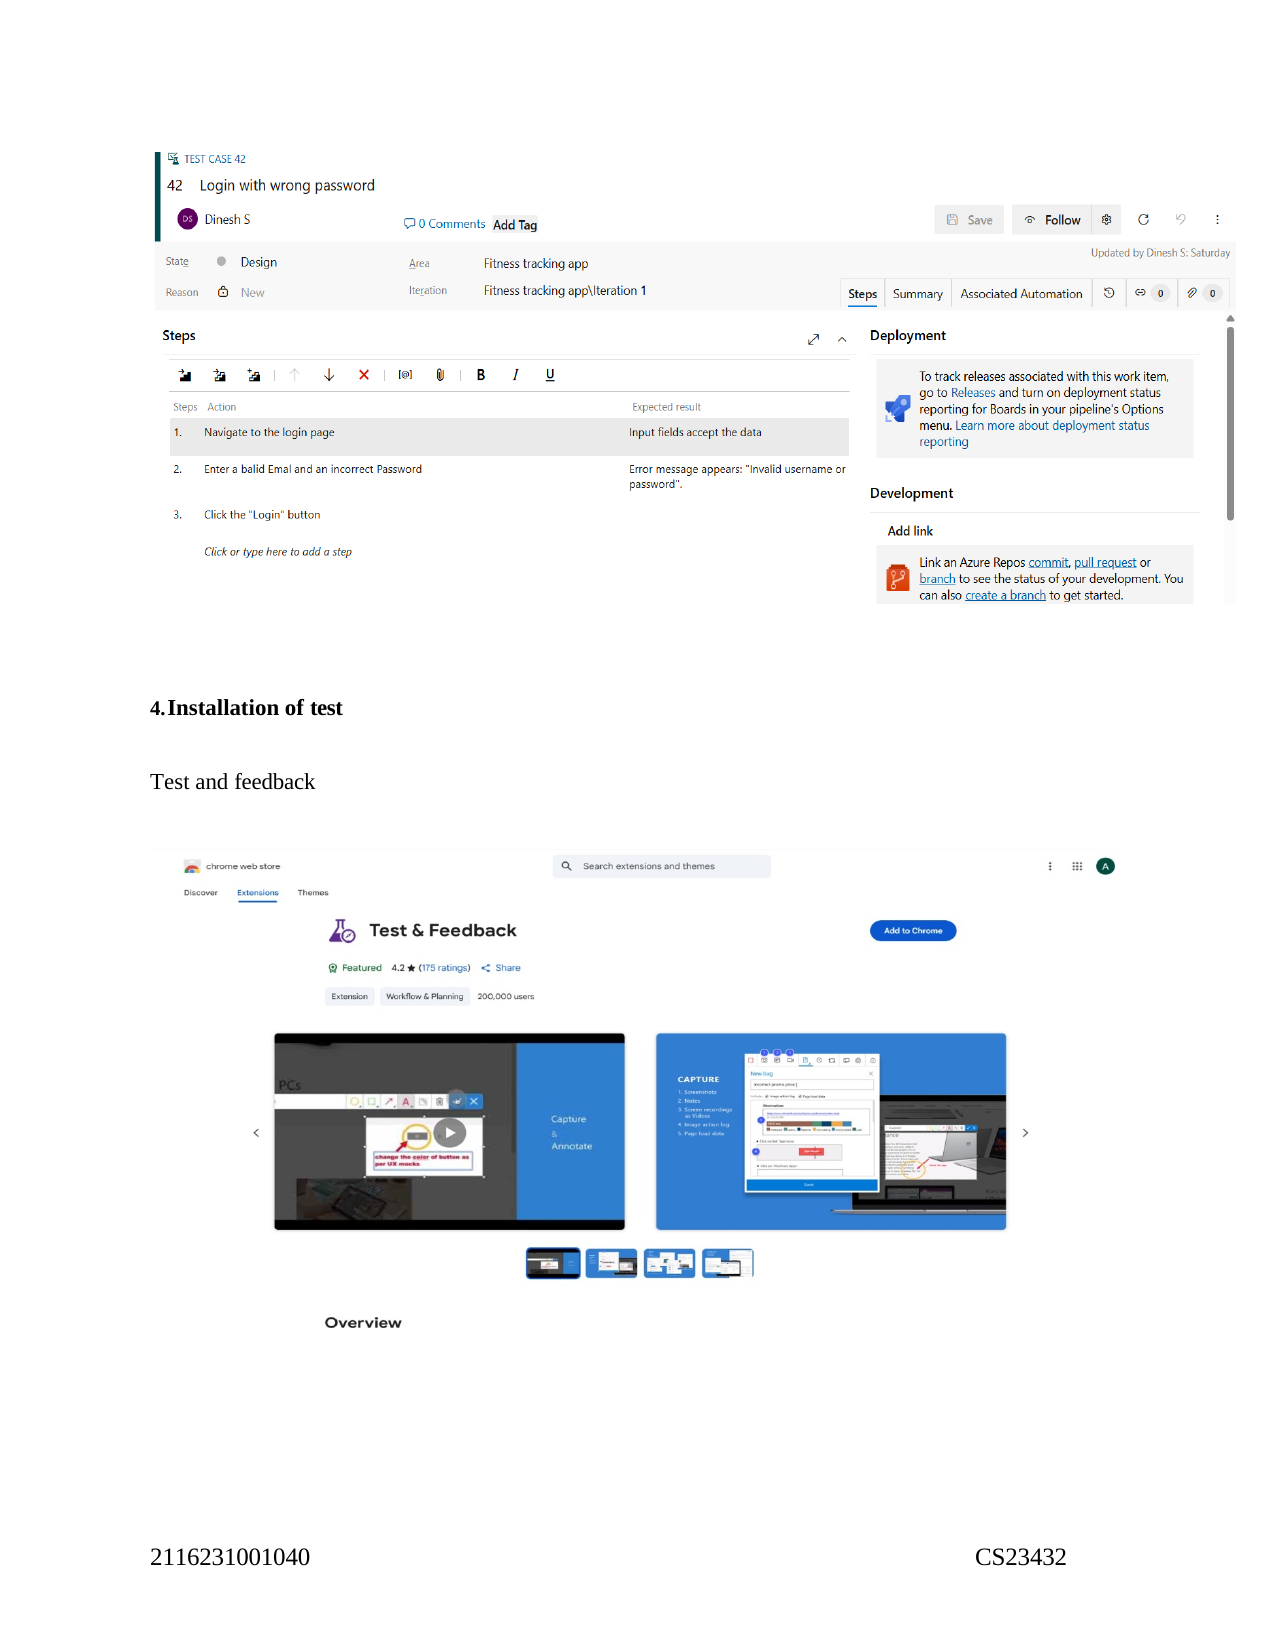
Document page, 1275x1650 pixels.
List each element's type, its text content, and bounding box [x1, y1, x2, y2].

picture [154, 849, 1118, 1328]
list Installation of test [150, 694, 1200, 720]
picture [154, 152, 1236, 604]
text Test and feedback [150, 768, 1200, 794]
